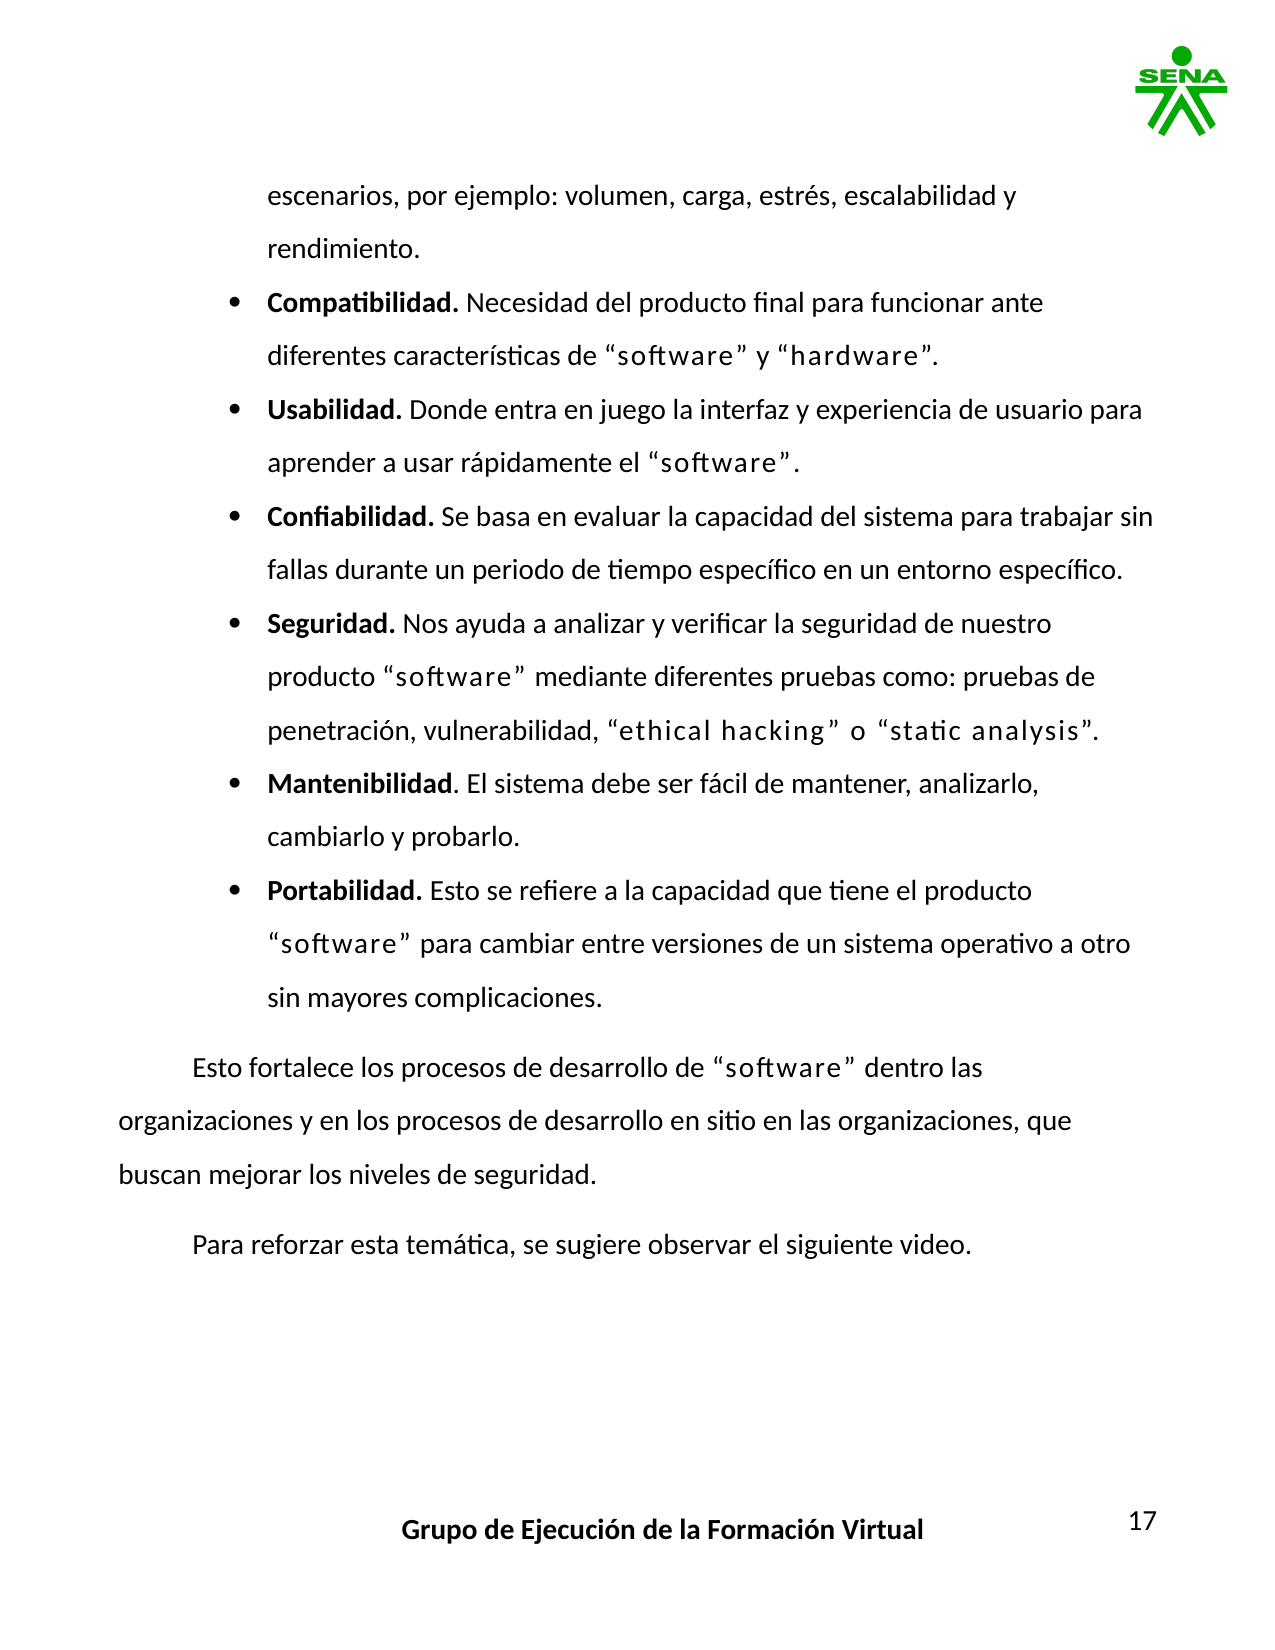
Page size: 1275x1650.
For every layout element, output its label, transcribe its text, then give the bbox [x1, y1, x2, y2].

list Usabilidad. Donde entra en juego la interfaz y experiencia de usuario para aprender a usar rápidamente el “software”. [229, 391, 1157, 480]
list Portabilidad. Esto se refiere a la capacidad que tiene el producto “software” para cambiar entre versiones de un sistema operativo a otro sin mayores complicaciones. [229, 872, 1157, 1014]
picture [1135, 46, 1228, 136]
text Para reforzar esta temática, se sugiere observar el siguiente video. [118, 1226, 1157, 1261]
text Esto fortalece los procesos de desarrollo de “software” dentro las organizaciones y en los procesos de desarrollo en sitio en las organizaciones, que buscan mejorar los niveles de seguridad. [118, 1049, 1157, 1191]
list Confiabilidad. Se basa en evaluar la capacidad del sistema para trabajar sin fallas durante un periodo de tiempo específico en un entorno específico. [229, 498, 1157, 587]
list Compatibilidad. Necesidad del producto final para funcionar ante diferentes características de “software” y “hardware”. [229, 284, 1157, 373]
list Mantenibilidad. El sistema debe ser fácil de mantener, analizarlo, cambiarlo y probarlo. [229, 765, 1157, 854]
list Seguridad. Nos ayuda a analizar y verificar la seguridad de nuestro producto “software” mediante diferentes pruebas como: pruebas de penetración, vulnerabilidad, “ethical hacking” o “static analysis”. [229, 605, 1157, 747]
